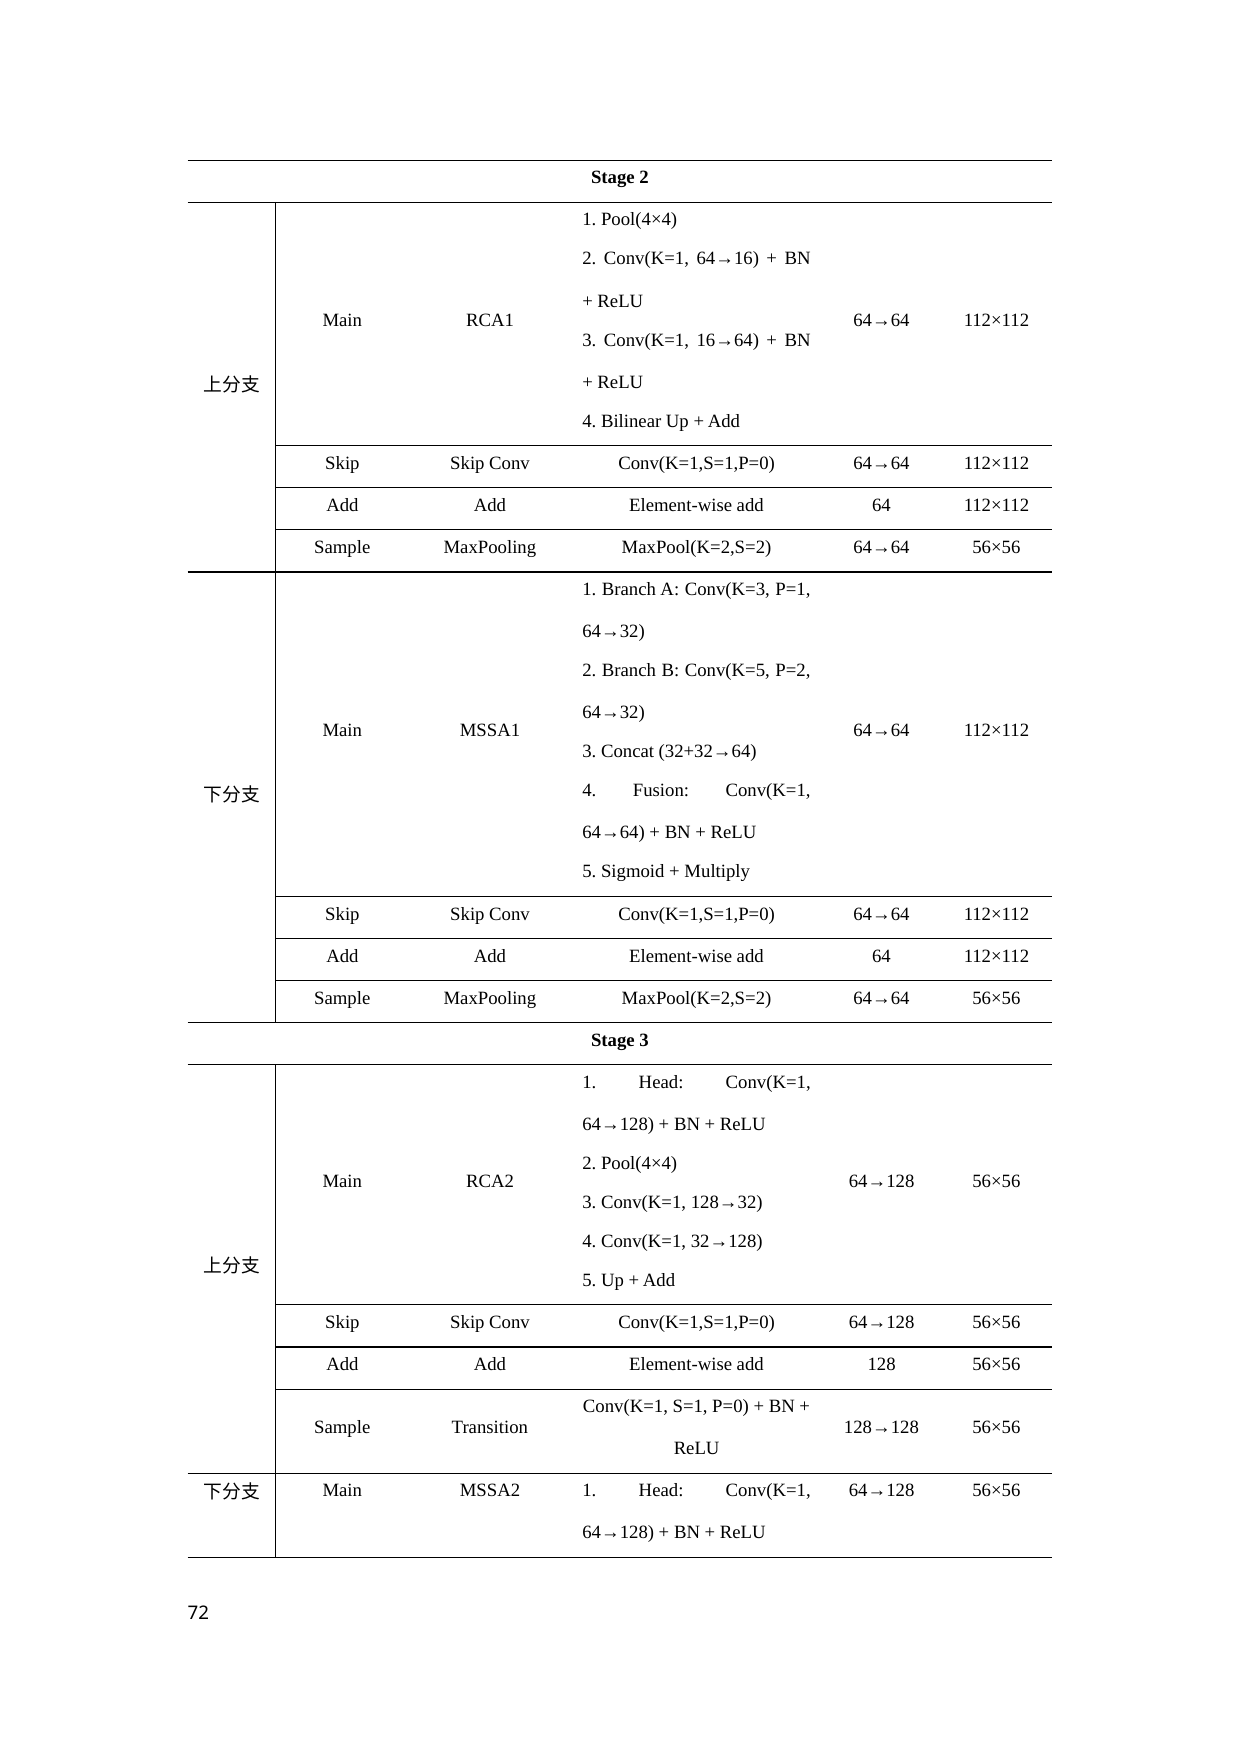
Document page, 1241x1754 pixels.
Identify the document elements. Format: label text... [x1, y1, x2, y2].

table_cell 64→64 [822, 530, 941, 571]
table_cell Add [409, 939, 571, 980]
table_cell Skip [276, 446, 408, 487]
table_cell Sample [276, 981, 408, 1022]
table_cell Skip Conv [409, 446, 571, 487]
table_cell Main [276, 1065, 408, 1304]
table_cell Sample [276, 530, 408, 571]
table_cell MaxPool(K=2,S=2) [571, 530, 822, 571]
table_cell Skip [276, 1305, 408, 1346]
table_cell 56×56 [941, 1474, 1052, 1557]
table_cell Element-wise add [571, 488, 822, 529]
table_cell Element-wise add [571, 1348, 822, 1388]
table_cell Sample [276, 1390, 408, 1473]
table_cell MaxPooling [409, 530, 571, 571]
table_cell Transition [409, 1390, 571, 1473]
table_cell 112×112 [941, 939, 1052, 980]
table_cell 64→64 [822, 203, 941, 445]
table_cell Add [409, 488, 571, 529]
table_cell Conv(K=1,S=1,P=0) [571, 446, 822, 487]
table_cell 112×112 [941, 897, 1052, 938]
table_cell MaxPooling [409, 981, 571, 1022]
table_cell 112×112 [941, 573, 1052, 896]
table_cell 64→128 [822, 1065, 941, 1304]
table_cell Conv(K=1,S=1,P=0) [571, 1305, 822, 1346]
table_cell 128→128 [822, 1390, 941, 1473]
table_cell Conv(K=1, S=1, P=0) + BN + ReLU [571, 1390, 822, 1473]
table_cell Add [276, 939, 408, 980]
table_cell RCA1 [409, 203, 571, 445]
table_cell Add [276, 1348, 408, 1388]
table_cell Element-wise add [571, 939, 822, 980]
table_cell 64→64 [822, 446, 941, 487]
table_cell 64→64 [822, 897, 941, 938]
table_cell 1. Branch A: Conv(K=3, P=1, 64→32) 2. Branch B: Conv(K=5, P=2, 64→32) 3. Concat (32+32→64) 4. Fusion: Conv(K=1, 64→64) + BN + ReLU 5. Sigmoid + Multiply [571, 573, 822, 896]
table_cell 112×112 [941, 203, 1052, 445]
table_cell 128 [822, 1348, 941, 1388]
table_cell Add [276, 488, 408, 529]
table_cell 112×112 [941, 488, 1052, 529]
table_cell MaxPool(K=2,S=2) [571, 981, 822, 1022]
table_cell 56×56 [941, 1348, 1052, 1388]
table_cell 上分支 [188, 203, 275, 571]
table_cell Stage 2 [188, 161, 1052, 202]
table_cell Skip Conv [409, 1305, 571, 1346]
table_cell 64→128 [822, 1305, 941, 1346]
table_cell 64 [822, 939, 941, 980]
table_cell 下分支 [188, 573, 275, 1022]
table_cell 64→128 [822, 1474, 941, 1557]
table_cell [571, 1474, 822, 1557]
table_cell MSSA1 [409, 573, 571, 896]
table_cell 56×56 [941, 1390, 1052, 1473]
table_cell Main [276, 573, 408, 896]
table_cell Main [276, 203, 408, 445]
table_cell 上分支 [188, 1065, 275, 1473]
table_cell 56×56 [941, 530, 1052, 571]
table_cell 下分支 [188, 1474, 275, 1557]
table_cell 1. Head: Conv(K=1, 64→128) + BN + ReLU 2. Pool(4×4) 3. Conv(K=1, 128→32) 4. Conv(K=1, 32→128) 5. Up + Add [571, 1065, 822, 1304]
table_cell 64→64 [822, 981, 941, 1022]
table_cell 64 [822, 488, 941, 529]
table_cell Skip Conv [409, 897, 571, 938]
table_cell 56×56 [941, 1065, 1052, 1304]
table_cell Skip [276, 897, 408, 938]
table_cell Conv(K=1,S=1,P=0) [571, 897, 822, 938]
table_cell 56×56 [941, 981, 1052, 1022]
table_cell Stage 3 [188, 1023, 1052, 1064]
table_cell 1. Pool(4×4) 2. Conv(K=1, 64→16) + BN + ReLU 3. Conv(K=1, 16→64) + BN + ReLU 4. Bilinear Up + Add [571, 203, 822, 445]
table_cell RCA2 [409, 1065, 571, 1304]
table_cell Main [276, 1474, 408, 1557]
table_cell MSSA2 [409, 1474, 571, 1557]
table_cell Add [409, 1348, 571, 1388]
table_cell 56×56 [941, 1305, 1052, 1346]
table_cell 112×112 [941, 446, 1052, 487]
table_cell 64→64 [822, 573, 941, 896]
